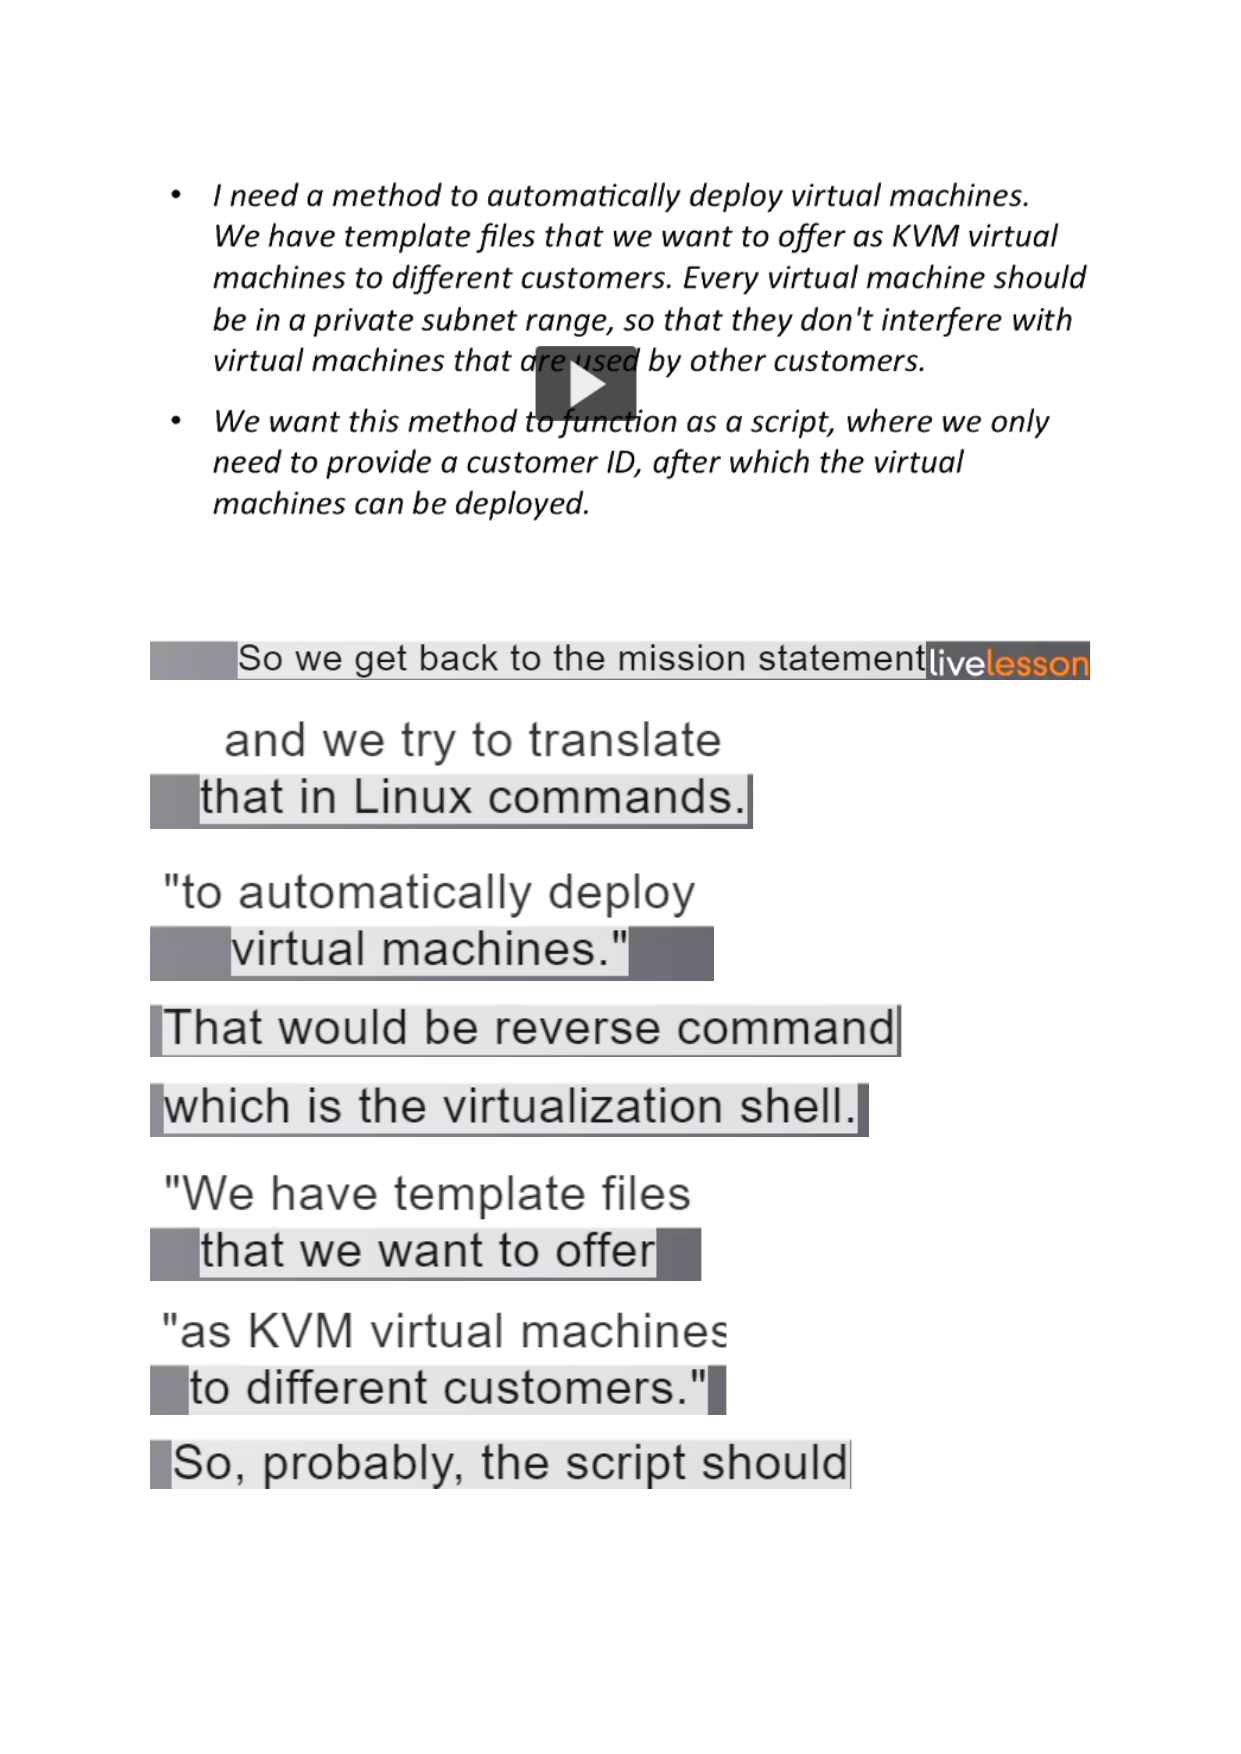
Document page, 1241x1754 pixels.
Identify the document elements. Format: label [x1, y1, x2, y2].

picture [150, 1299, 727, 1415]
picture [150, 150, 1091, 680]
picture [150, 1155, 702, 1281]
picture [150, 1075, 869, 1137]
picture [150, 999, 902, 1057]
picture [150, 847, 714, 981]
picture [150, 1433, 852, 1489]
picture [150, 698, 754, 829]
